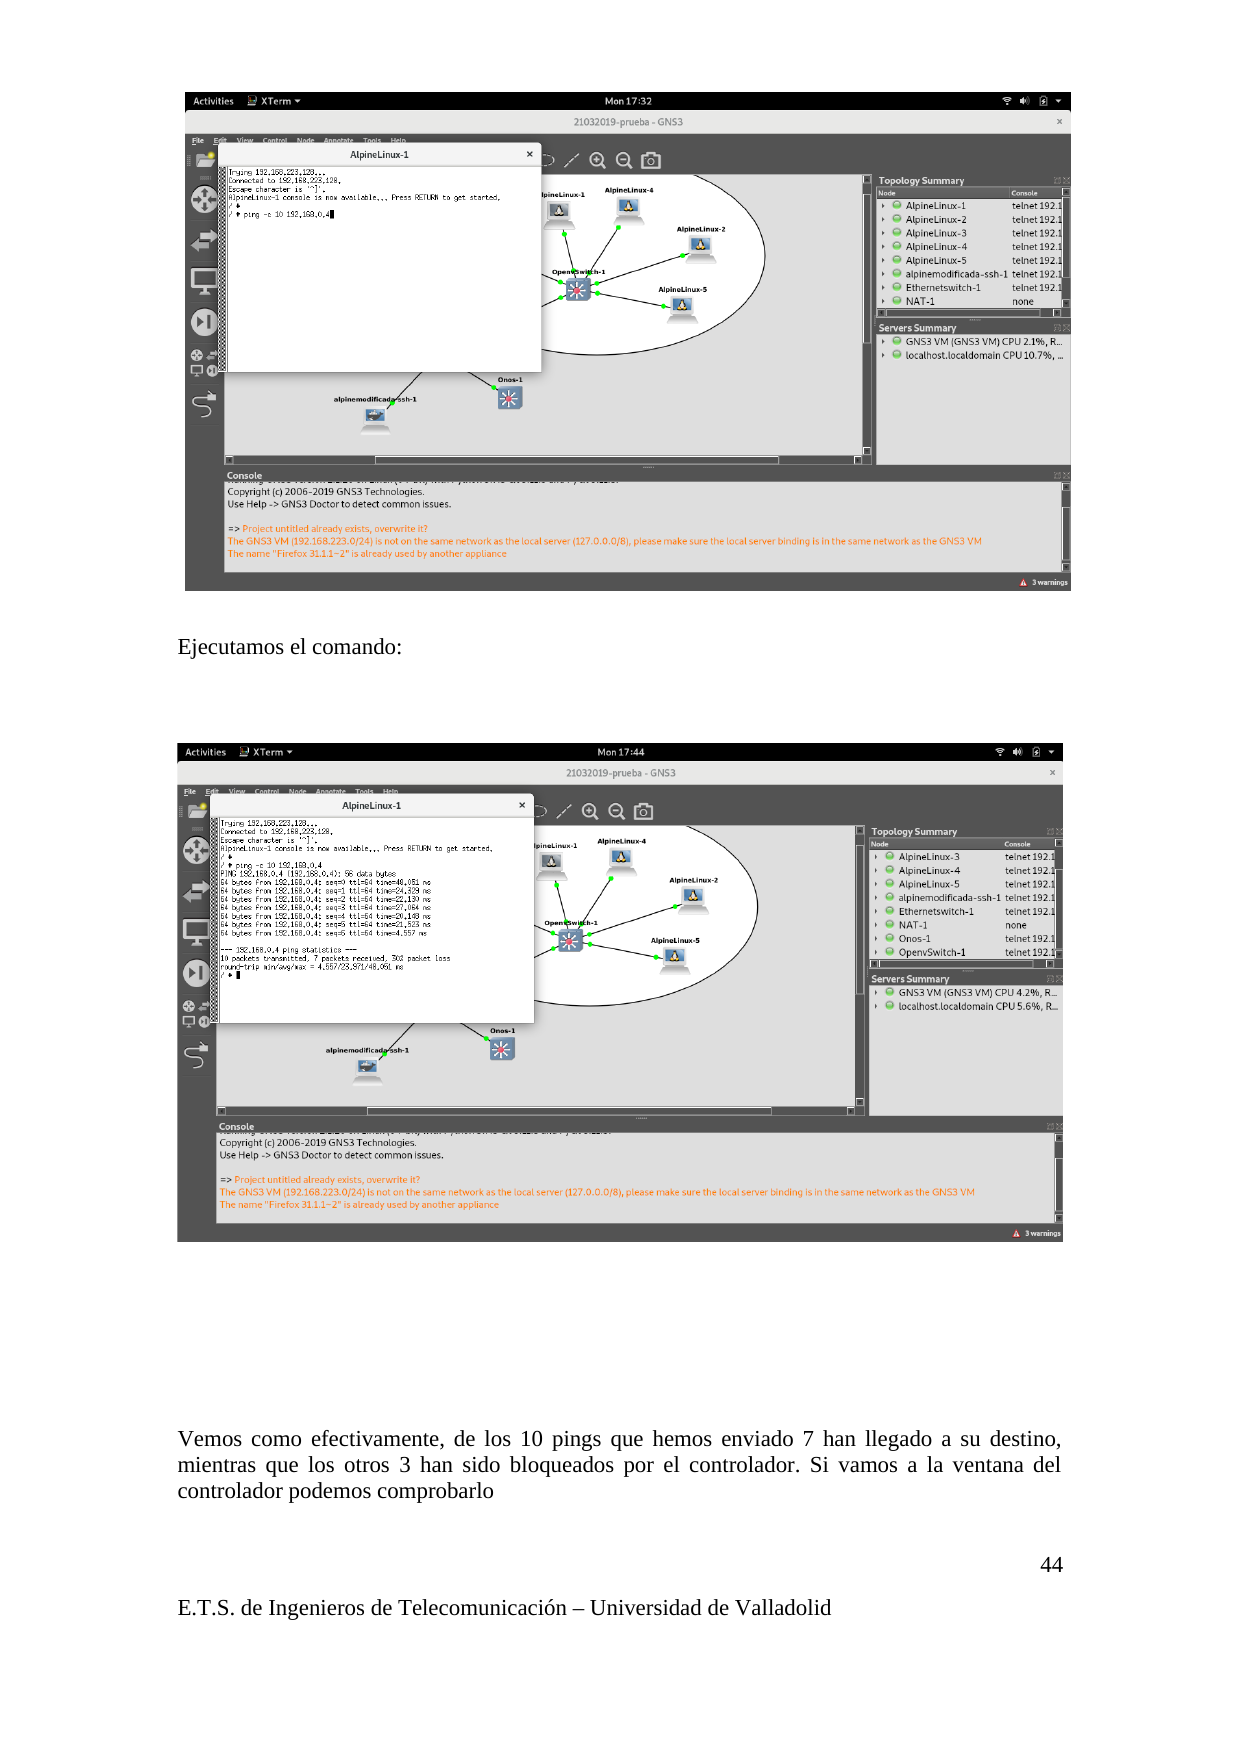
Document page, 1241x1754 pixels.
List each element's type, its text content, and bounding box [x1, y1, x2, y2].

picture [177, 743, 1063, 1242]
picture [185, 92, 1071, 591]
text Ejecutamos el comando: [177, 633, 1063, 659]
text Vemos como efectivamente, de los 10 pings que hemos enviado 7 han llegado a su destino, mientras que los otros 3 han sido bloqueados por el controlador. Si vamos a la ventana del controlador podemos comprobarlo [177, 1425, 1063, 1504]
